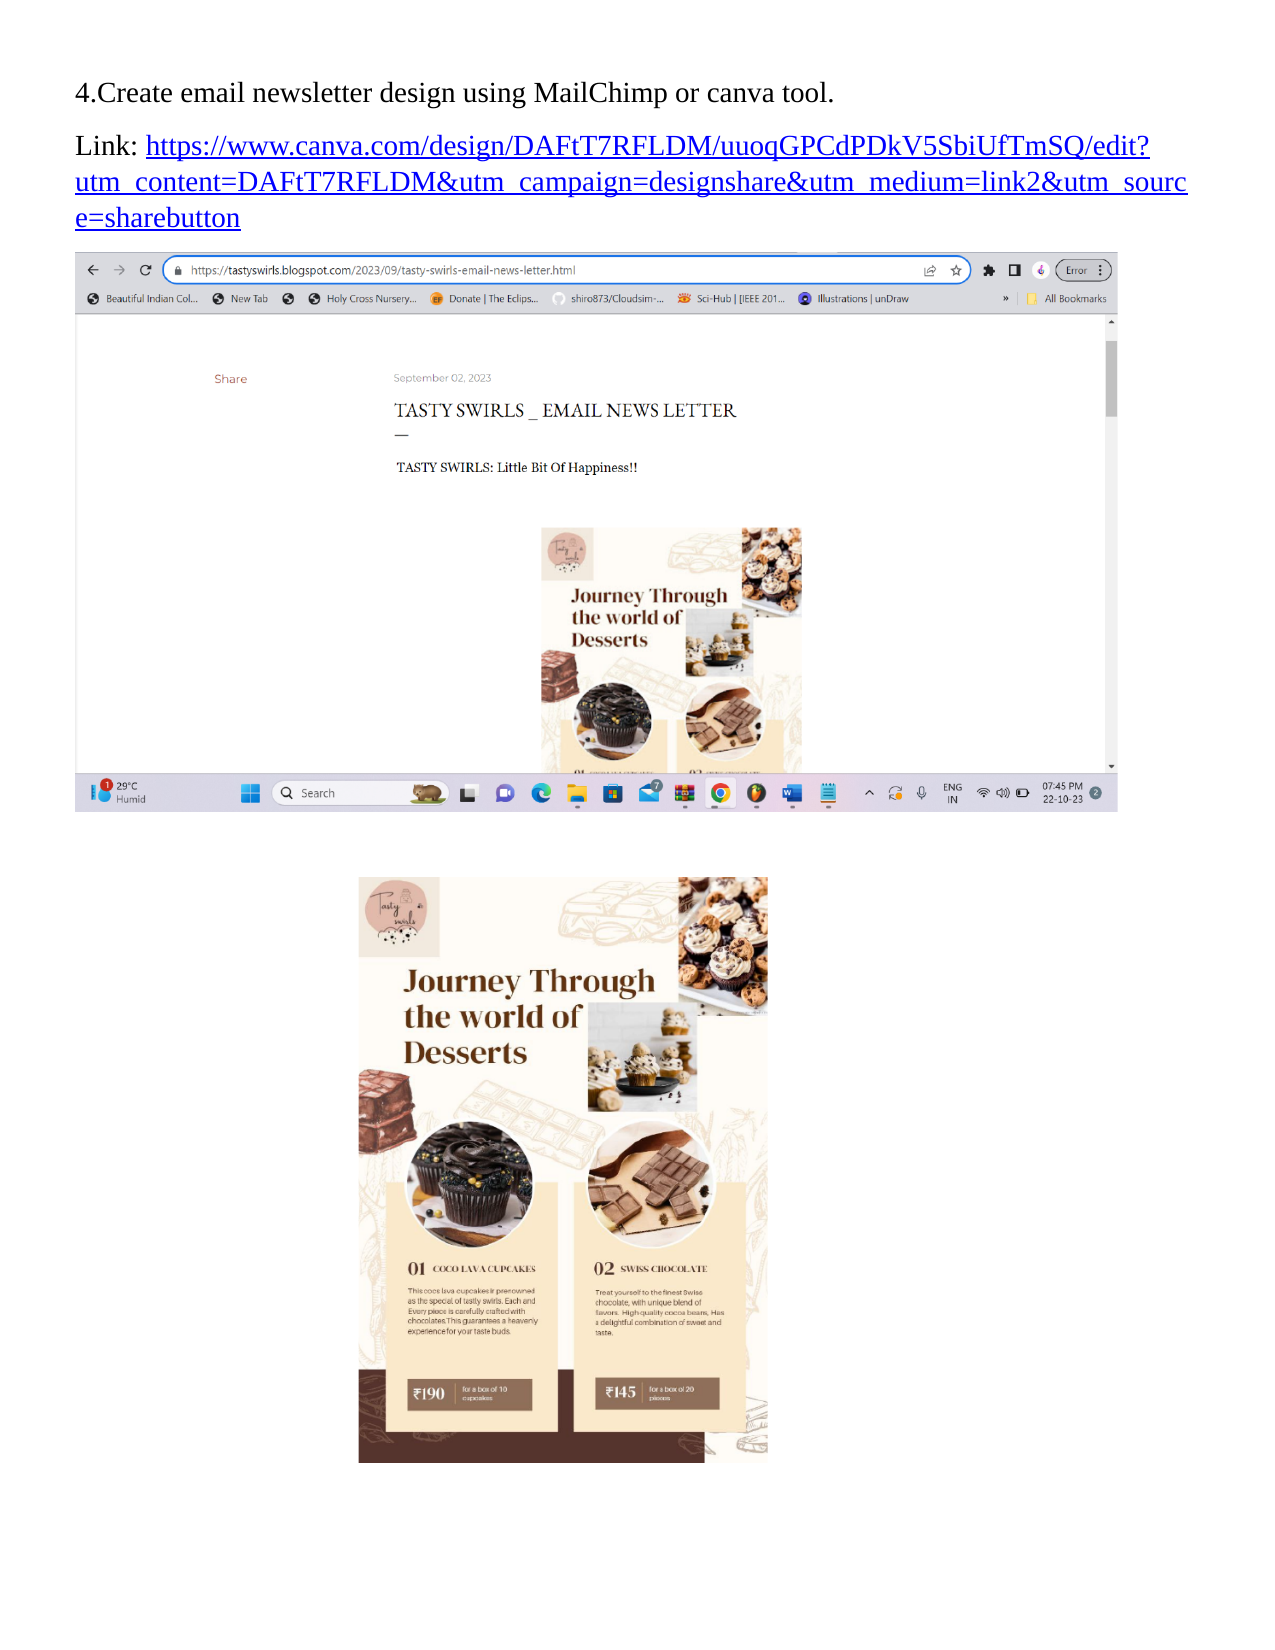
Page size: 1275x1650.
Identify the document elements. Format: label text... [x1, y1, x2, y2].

picture [75, 252, 1118, 812]
picture [358, 877, 768, 1463]
text 4.Create email newsletter design using MailChimp or canva tool. [75, 75, 1200, 108]
text Link: https://www.canva.com/design/DAFtT7RFLDM/uuoqGPCdPDkV5SbiUfTmSQ/edit?utm_content=DAFtT7RFLDM&utm_campaign=designshare&utm_medium=link2&utm_source=sharebutton [75, 128, 1200, 234]
